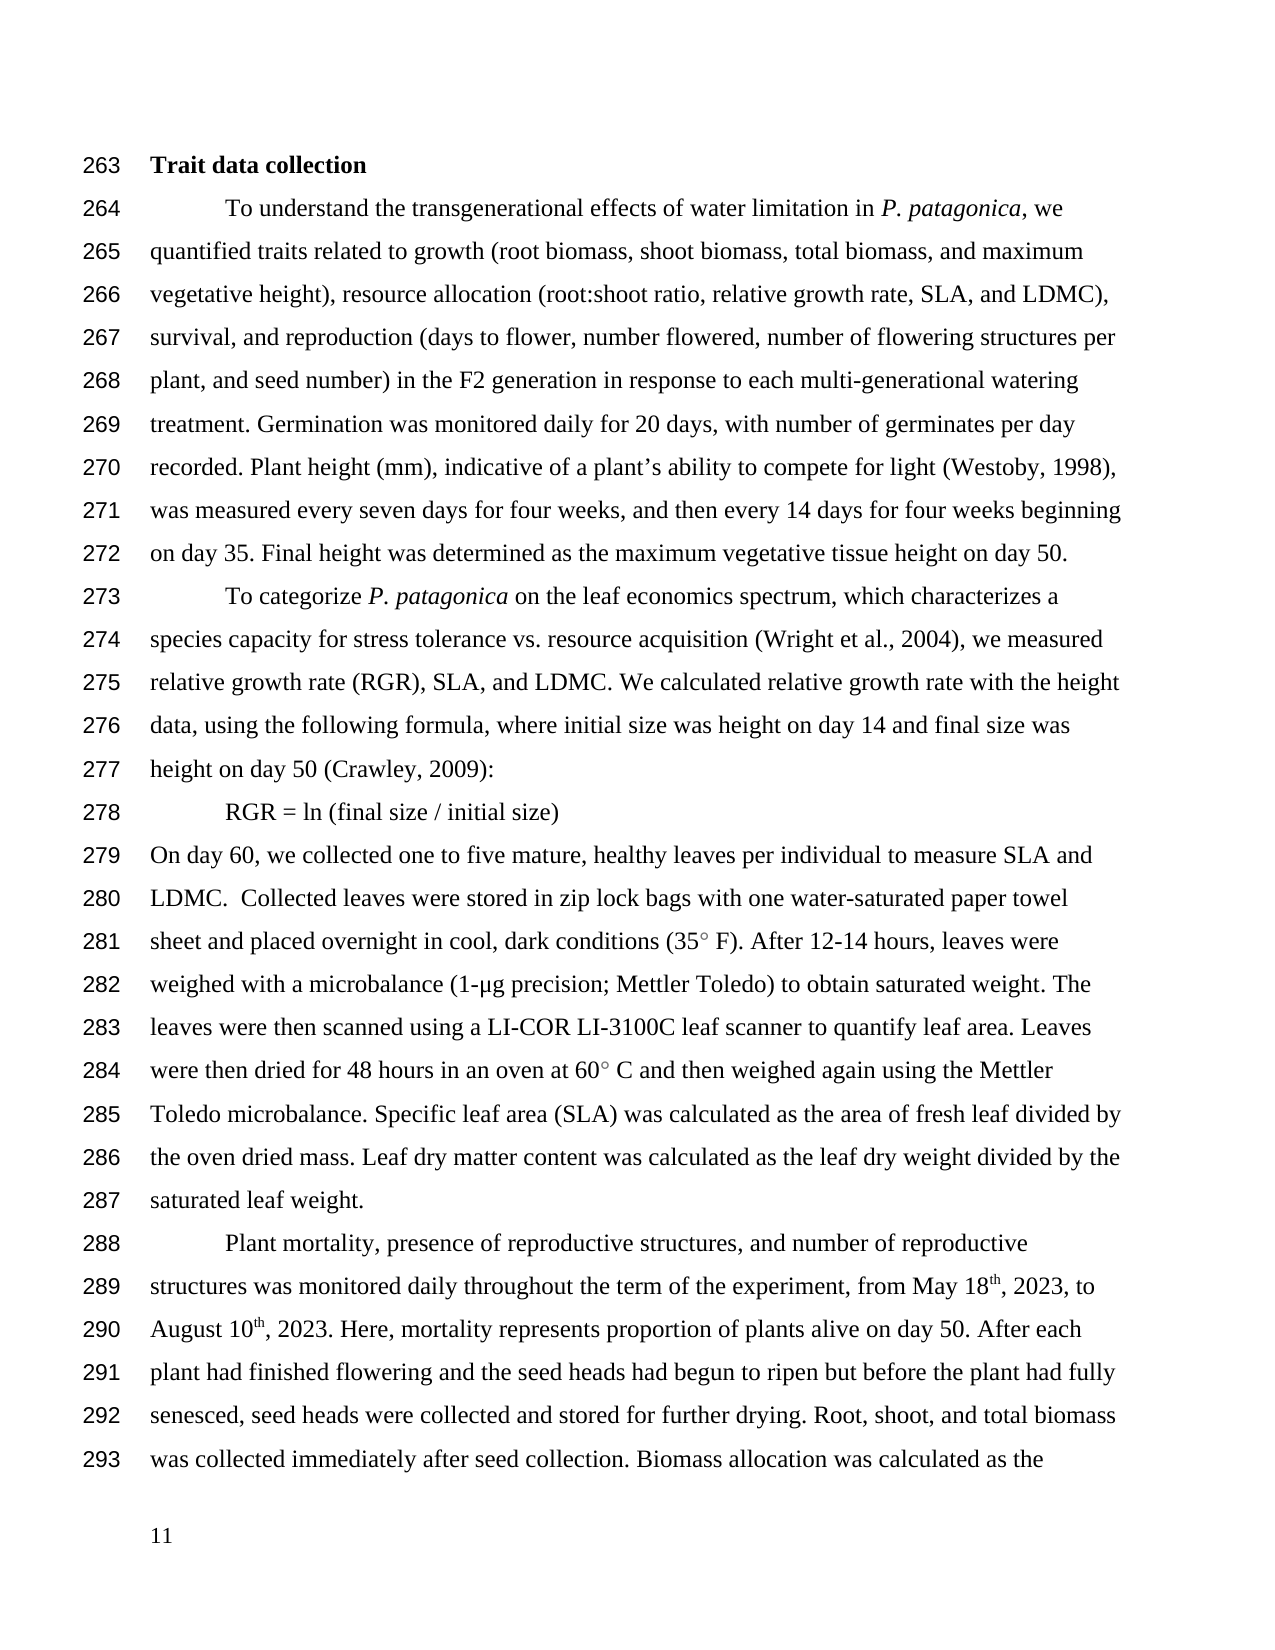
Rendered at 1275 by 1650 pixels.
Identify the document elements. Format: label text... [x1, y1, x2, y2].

text RGR = ln (final size / initial size) [150, 797, 1125, 826]
text On day 60, we collected one to five mature, healthy leaves per individual to measure SLA and LDMC. Collected leaves were stored in zip lock bags with one water-saturated paper towel sheet and placed overnight in cool, dark conditions (35° F). After 12-14 hours, leaves were weighed with a microbalance (1-μg precision; Mettler Toledo) to obtain saturated weight. The leaves were then scanned using a LI-COR LI-3100C leaf scanner to quantify leaf area. Leaves were then dried for 48 hours in an oven at 60° C and then weighed again using the Mettler Toledo microbalance. Specific leaf area (SLA) was calculated as the area of fresh leaf divided by the oven dried mass. Leaf dry matter content was calculated as the leaf dry weight divided by the saturated leaf weight. [150, 840, 1125, 1214]
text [150, 1228, 1125, 1472]
text To understand the transgenerational effects of water limitation in P. patagonica, we quantified traits related to growth (root biomass, shoot biomass, total biomass, and maximum vegetative height), resource allocation (root:shoot ratio, relative growth rate, SLA, and LDMC), survival, and reproduction (days to flower, number flowered, number of flowering structures per plant, and seed number) in the F2 generation in response to each multi-generational watering treatment. Germination was monitored daily for 20 days, with number of germinates per day recorded. Plant height (mm), indicative of a plant’s ability to compete for light (Westoby, 1998), was measured every seven days for four weeks, and then every 14 days for four weeks beginning on day 35. Final height was determined as the maximum vegetative tissue height on day 50. [150, 193, 1125, 567]
text To categorize P. patagonica on the leaf economics spectrum, which characterizes a species capacity for stress tolerance vs. resource acquisition (Wright et al., 2004), we measured relative growth rate (RGR), SLA, and LDMC. We calculated relative growth rate with the height data, using the following formula, where initial size was height on day 14 and final size was height on day 50 (Crawley, 2009): [150, 581, 1125, 782]
text Trait data collection [150, 150, 1125, 179]
